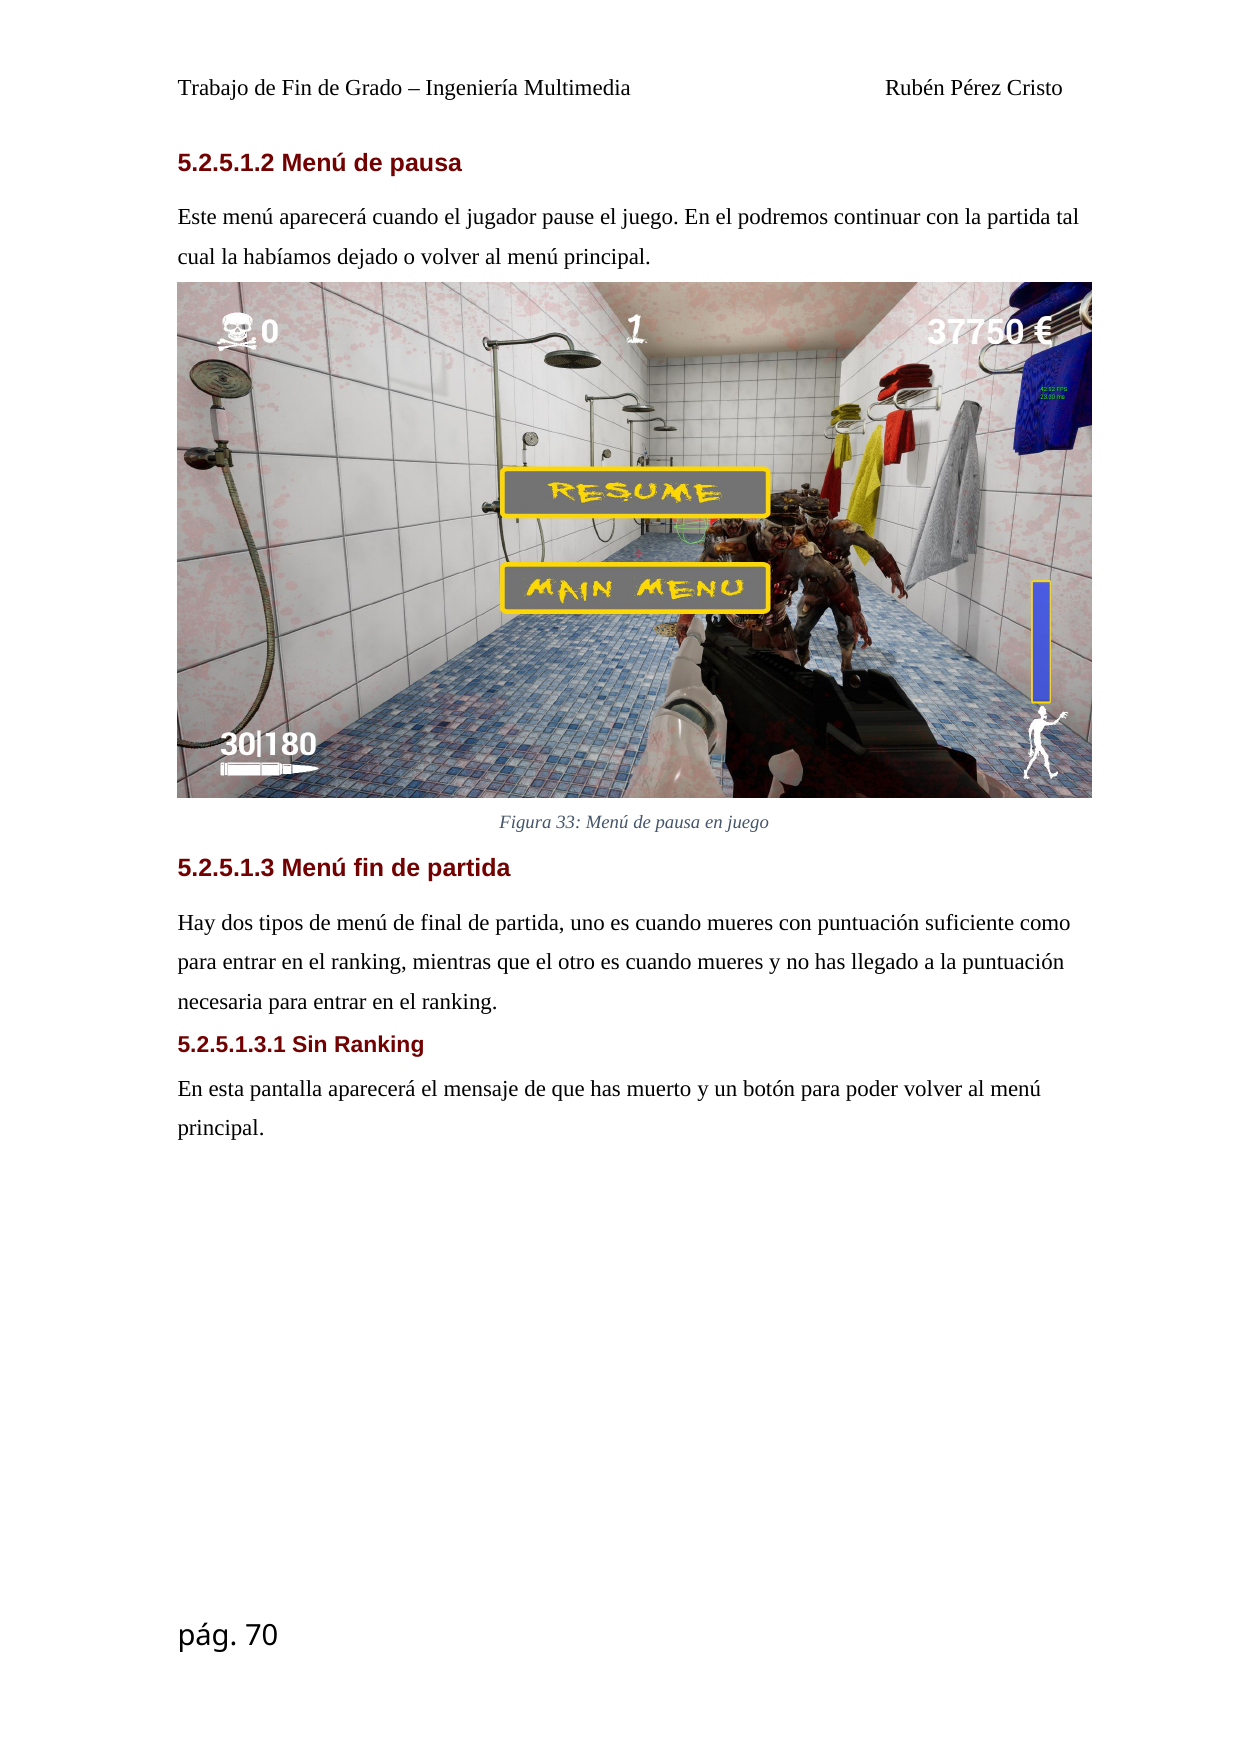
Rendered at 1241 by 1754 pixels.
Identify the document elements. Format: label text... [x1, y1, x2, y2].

picture [177, 282, 1092, 798]
subtitle 5.2.5.1.3.1 Sin Ranking [177, 1031, 1092, 1058]
subtitle 5.2.5.1.3 Menú fin de partida [177, 853, 1092, 882]
text Este menú aparecerá cuando el jugador pause el juego. En el podremos continuar con la partida tal cual la habíamos dejado o volver al menú principal. [177, 203, 1092, 269]
text Hay dos tipos de menú de final de partida, uno es cuando mueres con puntuación suficiente como para entrar en el ranking, mientras que el otro es cuando mueres y no has llegado a la puntuación necesaria para entrar en el ranking. [177, 909, 1092, 1014]
text En esta pantalla aparecerá el mensaje de que has muerto y un botón para poder volver al menú principal. [177, 1075, 1092, 1141]
subtitle 5.2.5.1.2 Menú de pausa [177, 148, 1092, 176]
